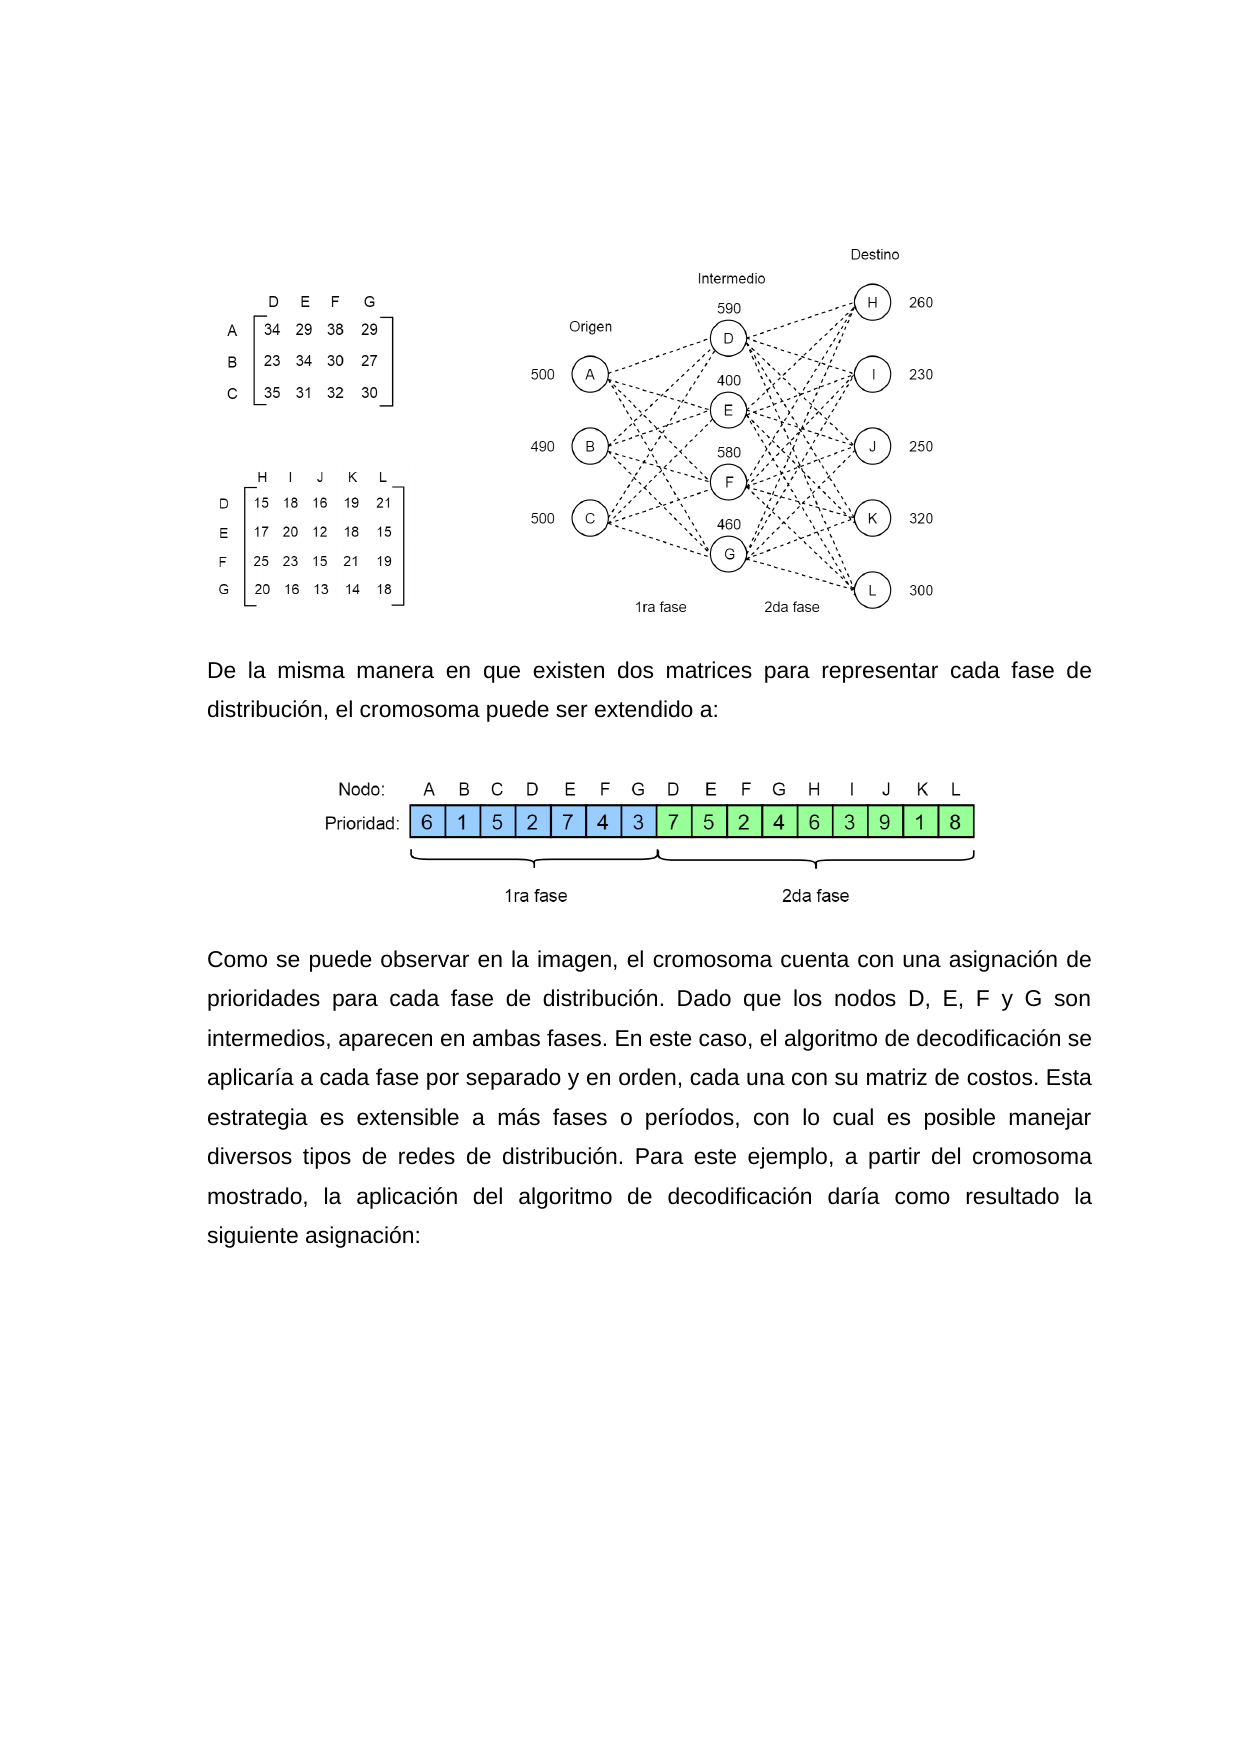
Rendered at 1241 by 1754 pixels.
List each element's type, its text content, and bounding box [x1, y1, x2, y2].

text De la misma manera en que existen dos matrices para representar cada fase de distribución, el cromosoma puede ser extendido a: [207, 657, 1092, 723]
picture [300, 748, 999, 921]
picture [206, 458, 416, 615]
picture [511, 236, 965, 631]
picture [219, 284, 404, 422]
text Como se puede observar en la imagen, el cromosoma cuenta con una asignación de prioridades para cada fase de distribución. Dado que los nodos D, E, F y G son intermedios, aparecen en ambas fases. En este caso, el algoritmo de decodificación se aplicaría a cada fase por separado y en orden, cada una con su matriz de costos. Esta estrategia es extensible a más fases o períodos, con lo cual es posible manejar diversos tipos de redes de distribución. Para este ejemplo, a partir del cromosoma mostrado, la aplicación del algoritmo de decodificación daría como resultado la siguiente asignación: [207, 946, 1092, 1248]
